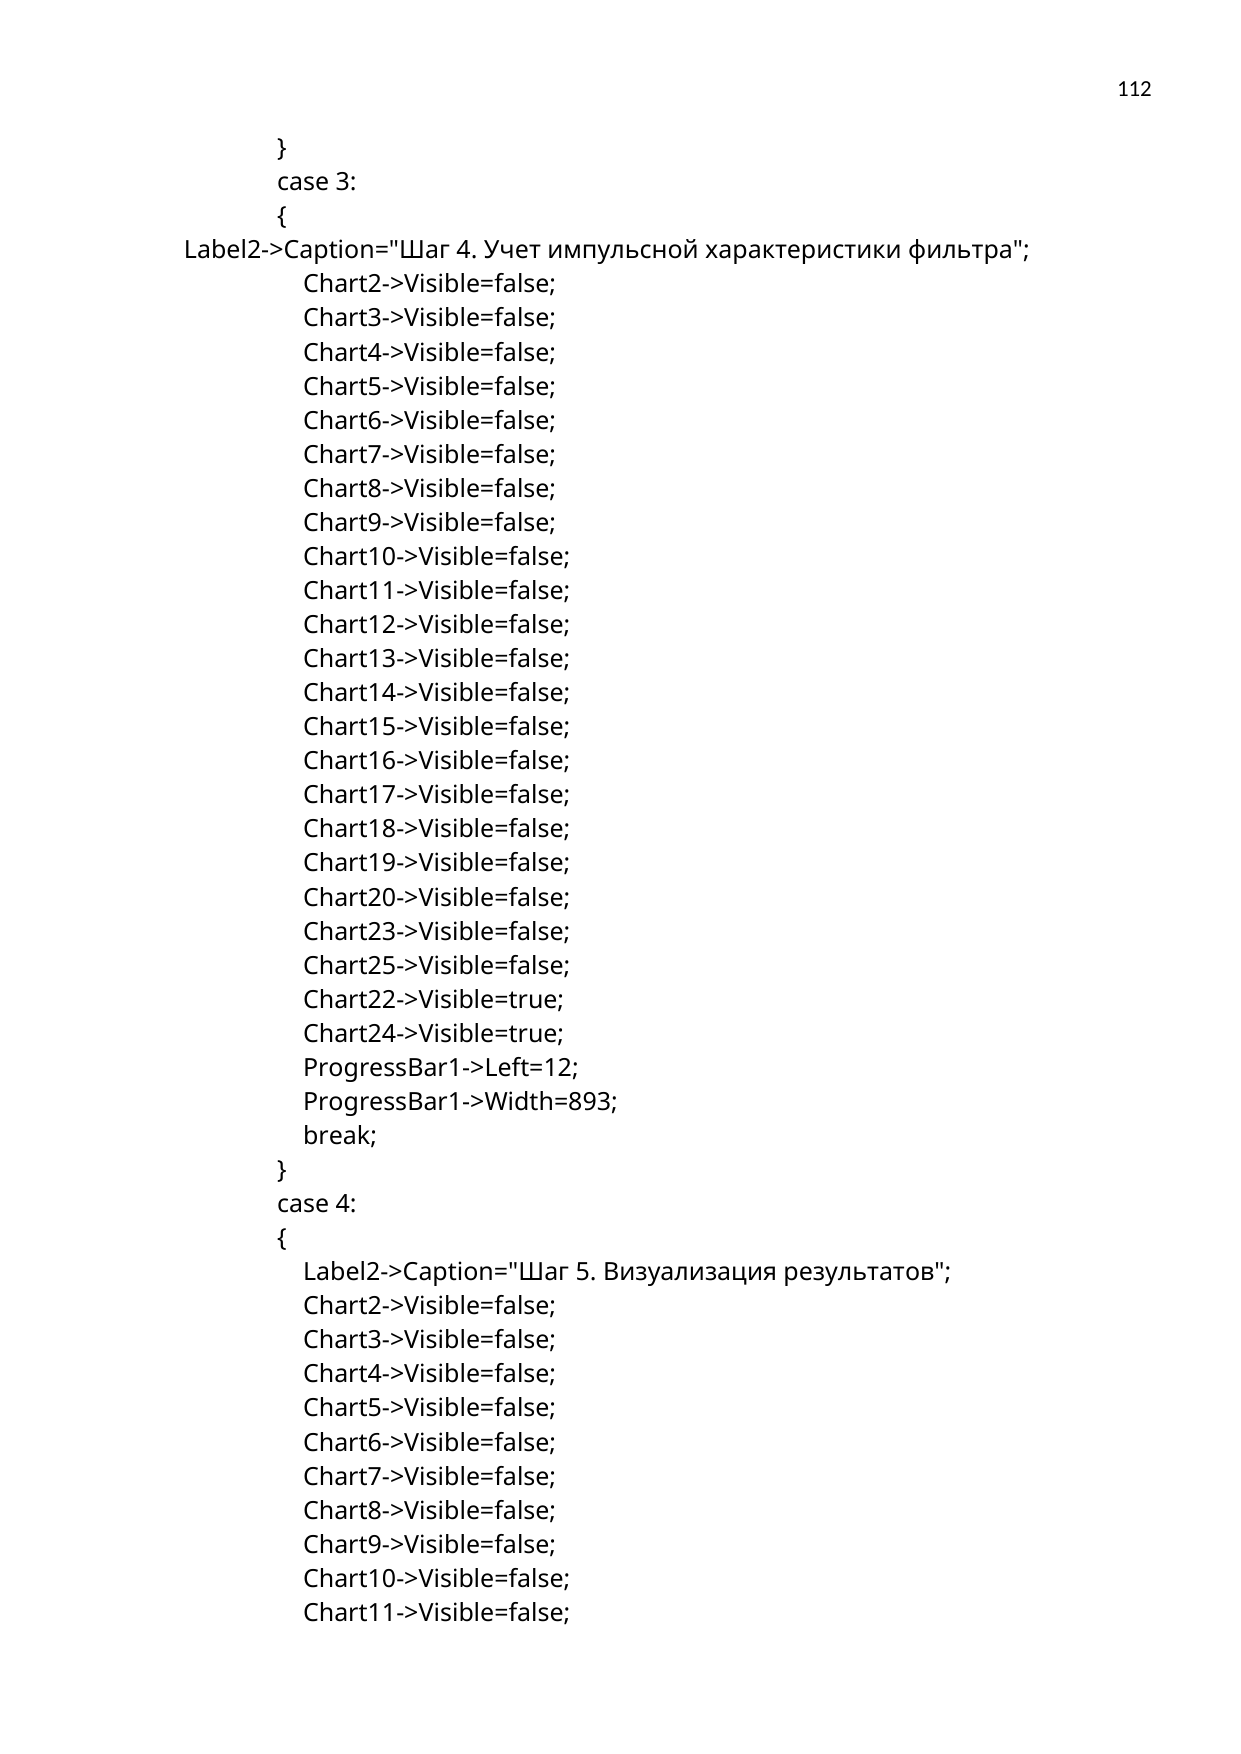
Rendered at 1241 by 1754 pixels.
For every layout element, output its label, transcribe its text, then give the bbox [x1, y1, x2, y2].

text Chart5->Visible=false; [177, 1390, 1152, 1424]
text Label2->Caption="Шаг 5. Визуализация результатов"; [177, 1254, 1152, 1288]
text Chart5->Visible=false; [177, 368, 1152, 402]
text Chart11->Visible=false; [177, 1594, 1152, 1628]
text Chart10->Visible=false; [177, 1560, 1152, 1594]
text Chart8->Visible=false; [177, 1492, 1152, 1526]
text Chart13->Visible=false; [177, 641, 1152, 675]
text Chart6->Visible=false; [177, 1424, 1152, 1458]
text ProgressBar1->Width=893; [177, 1083, 1152, 1118]
text Chart4->Visible=false; [177, 1356, 1152, 1390]
text Label2->Caption="Шаг 4. Учет импульсной характеристики фильтра"; [177, 232, 1152, 266]
text Chart17->Visible=false; [177, 777, 1152, 811]
text Chart7->Visible=false; [177, 436, 1152, 470]
text { [177, 198, 1152, 232]
text break; [177, 1118, 1152, 1152]
text case 3: [177, 164, 1152, 198]
text } [177, 1152, 1152, 1186]
text Chart7->Visible=false; [177, 1458, 1152, 1492]
text Chart9->Visible=false; [177, 504, 1152, 538]
text } [177, 130, 1152, 164]
text Chart22->Visible=true; [177, 981, 1152, 1015]
text Chart11->Visible=false; [177, 573, 1152, 607]
text Chart24->Visible=true; [177, 1015, 1152, 1049]
text ProgressBar1->Left=12; [177, 1049, 1152, 1083]
text case 4: [177, 1186, 1152, 1220]
text Chart15->Visible=false; [177, 709, 1152, 743]
text Chart25->Visible=false; [177, 947, 1152, 981]
text Chart19->Visible=false; [177, 845, 1152, 879]
text Chart16->Visible=false; [177, 743, 1152, 777]
text Chart10->Visible=false; [177, 538, 1152, 573]
text Chart14->Visible=false; [177, 675, 1152, 709]
text Chart23->Visible=false; [177, 913, 1152, 947]
text Chart2->Visible=false; [177, 1288, 1152, 1322]
text Chart9->Visible=false; [177, 1526, 1152, 1560]
text Chart8->Visible=false; [177, 470, 1152, 504]
text Chart20->Visible=false; [177, 879, 1152, 913]
text Chart2->Visible=false; [177, 266, 1152, 300]
text Chart3->Visible=false; [177, 300, 1152, 334]
text Chart12->Visible=false; [177, 607, 1152, 641]
text Chart4->Visible=false; [177, 334, 1152, 368]
text Chart18->Visible=false; [177, 811, 1152, 845]
text { [177, 1220, 1152, 1254]
text Chart6->Visible=false; [177, 402, 1152, 436]
text Chart3->Visible=false; [177, 1322, 1152, 1356]
